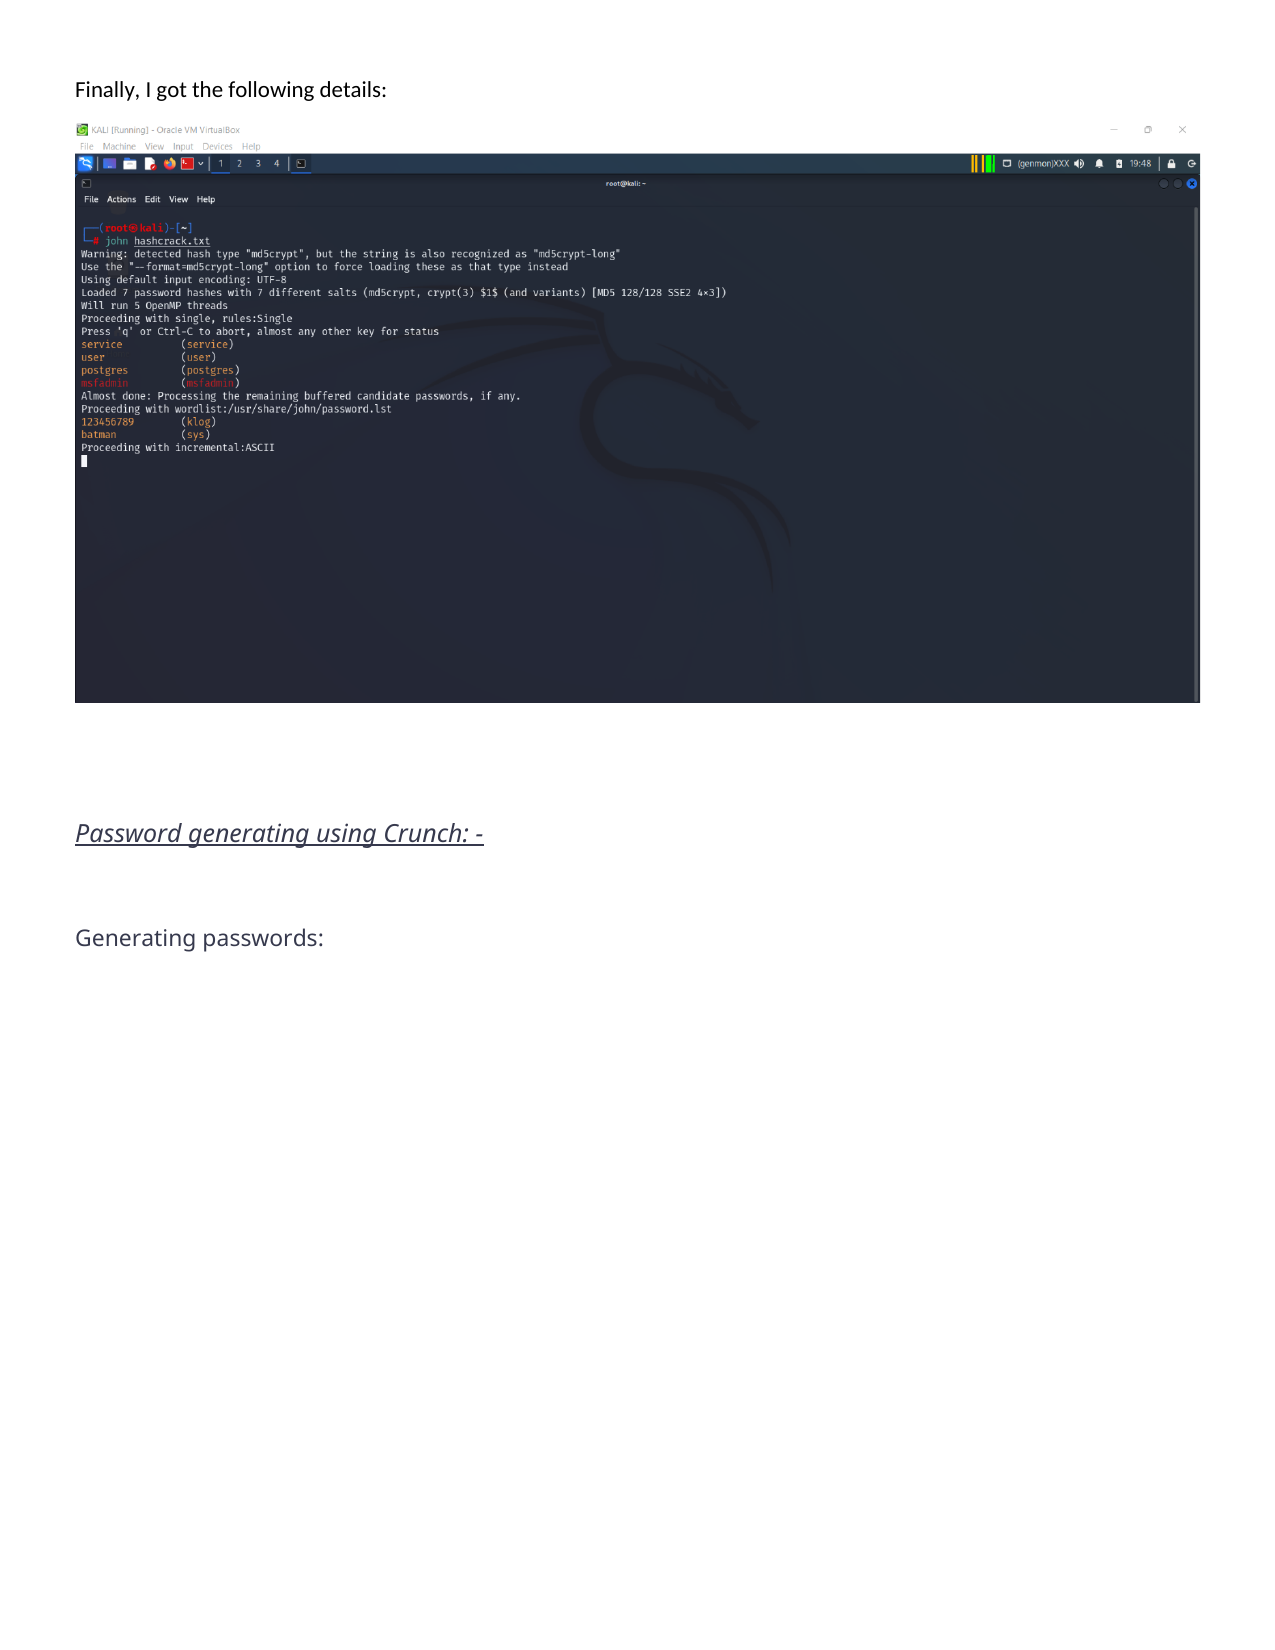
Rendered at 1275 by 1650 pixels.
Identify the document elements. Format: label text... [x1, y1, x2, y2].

text Generating passwords: [75, 922, 1200, 953]
text Finally, I got the following details: [75, 75, 1200, 103]
text Password generating using Crunch: - [75, 815, 1200, 849]
picture [75, 121, 1200, 703]
